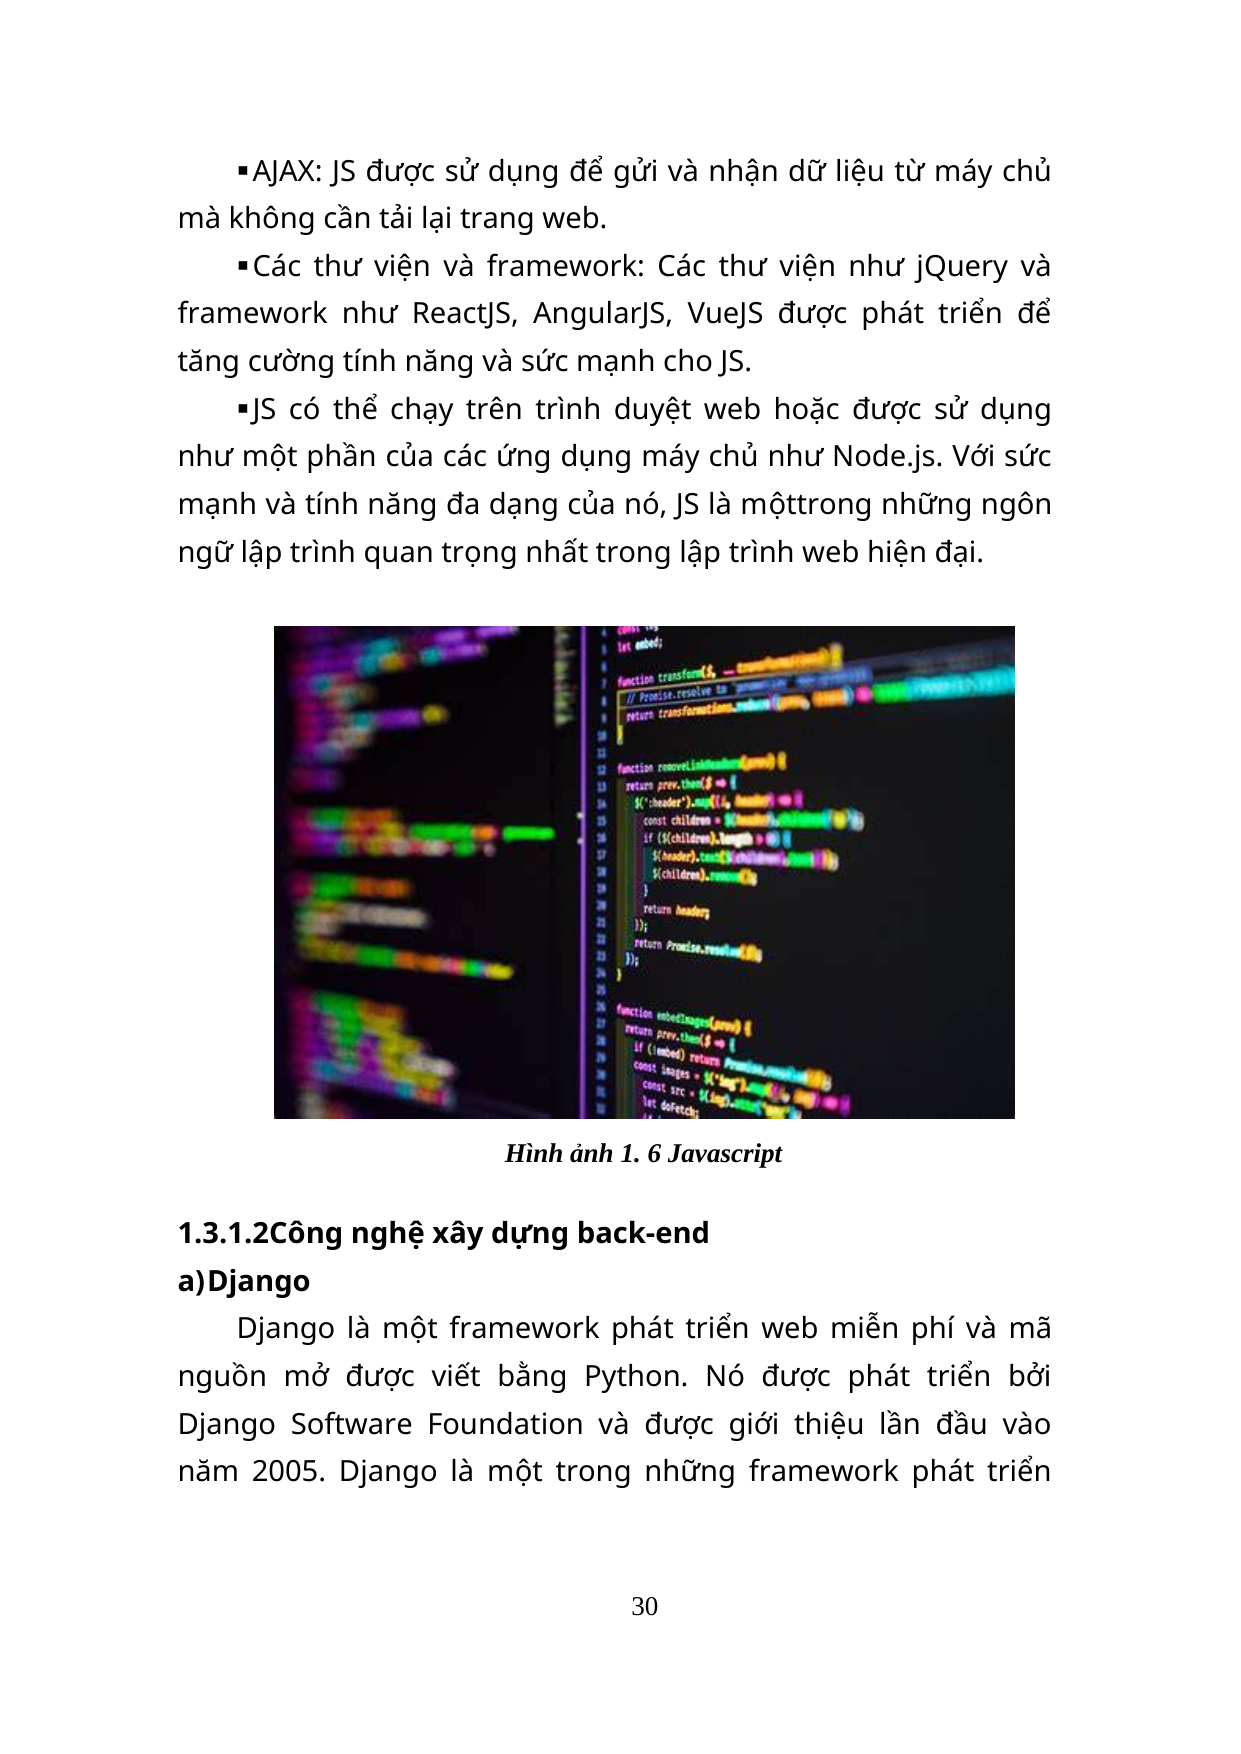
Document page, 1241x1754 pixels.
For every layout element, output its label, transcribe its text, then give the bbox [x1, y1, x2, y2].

picture [274, 626, 1015, 1119]
list Công nghệ xây dựng back-end [177, 1213, 1053, 1252]
list AJAX: JS được sử dụng để gửi và nhận dữ liệu từ máy chủ mà không cần tải lại trang web. [177, 150, 1053, 237]
list JS có thể chạy trên trình duyệt web hoặc được sử dụng như một phần của các ứng dụng máy chủ như Node.js. Với sức mạnh và tính năng đa dạng của nó, JS là mộttrong những ngôn ngữ lập trình quan trọng nhất trong lập trình web hiện đại. [177, 388, 1053, 571]
list Các thư viện và framework: Các thư viện như jQuery và framework như ReactJS, AngularJS, VueJS được phát triển để tăng cường tính năng và sức mạnh cho JS. [177, 245, 1053, 380]
text Hình ảnh 1. 6 Javascript [177, 1137, 1053, 1168]
list Django [177, 1260, 1053, 1300]
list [177, 1308, 1053, 1490]
